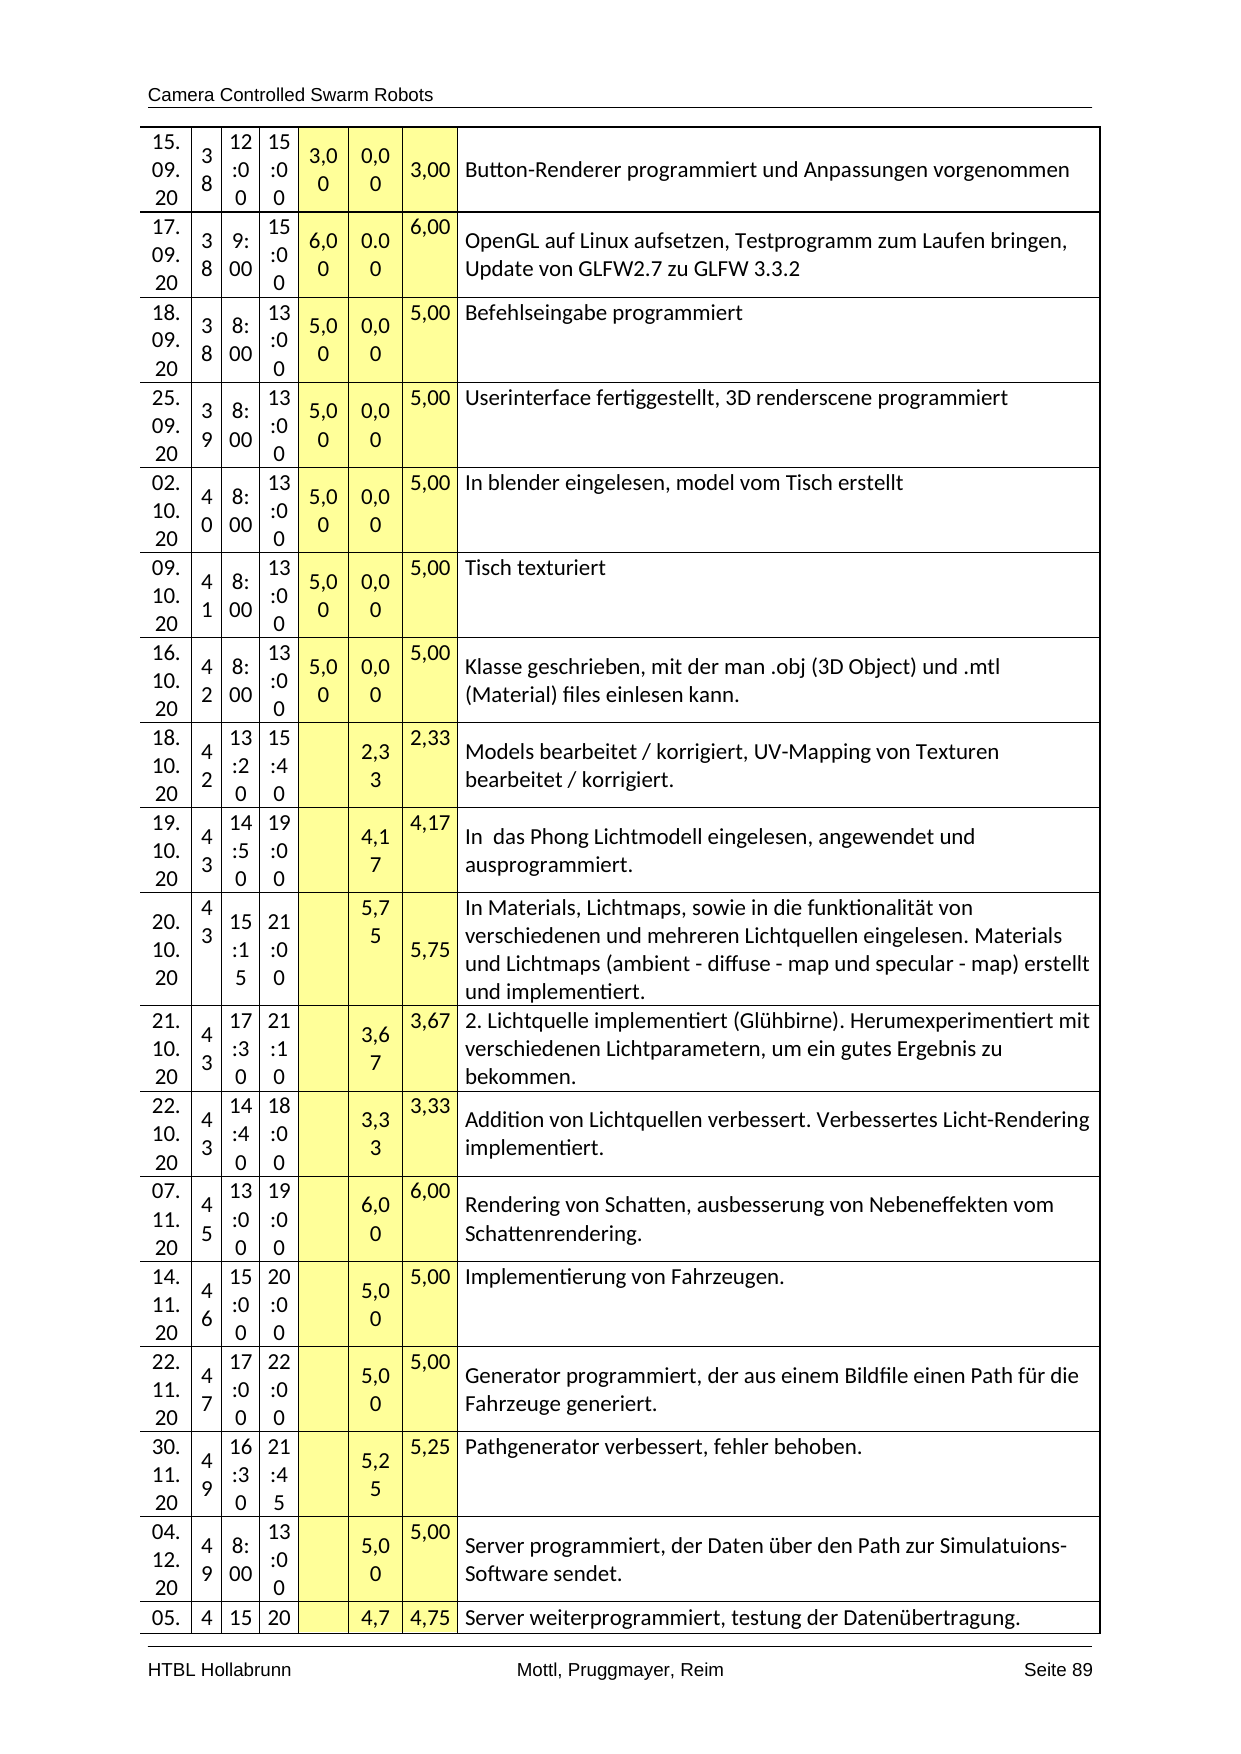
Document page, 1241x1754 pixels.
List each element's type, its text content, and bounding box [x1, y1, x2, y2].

table_cell 43 [192, 1092, 221, 1176]
table_cell 0,00 [349, 553, 402, 637]
table_cell 6,00 [349, 1177, 402, 1261]
table_cell 8:00 [222, 553, 259, 637]
table_cell 41 [192, 553, 221, 637]
table_cell 6,00 [299, 213, 348, 297]
table_cell 13:00 [260, 638, 298, 722]
table_cell 3,33 [349, 1092, 402, 1176]
table_cell 15:00 [260, 213, 298, 297]
table_cell 14:50 [222, 808, 259, 892]
table_cell 5,00 [403, 298, 457, 382]
table_cell 21:10 [260, 1006, 298, 1091]
table_cell 4,75 [403, 1602, 457, 1632]
table_cell [299, 1092, 348, 1176]
table_cell 0,00 [349, 468, 402, 552]
table_cell [299, 723, 348, 807]
table_cell 8:00 [222, 383, 259, 467]
table_cell 2,33 [403, 723, 457, 807]
table_cell 0,00 [349, 128, 402, 211]
table_cell [299, 1517, 348, 1601]
table_cell 09.10.20 [140, 553, 191, 637]
table_cell 15:00 [222, 1262, 259, 1346]
table_cell 22.11.20 [140, 1347, 191, 1431]
table_cell 17.09.20 [140, 213, 191, 297]
table_cell 18.10.20 [140, 723, 191, 807]
table_cell 40 [192, 468, 221, 552]
table_cell [299, 1262, 348, 1346]
table_cell 21.10.20 [140, 1006, 191, 1091]
table_cell 20:00 [260, 1262, 298, 1346]
table_cell 13:00 [260, 468, 298, 552]
table_cell 5,25 [403, 1432, 457, 1516]
table_cell 15:00 [260, 128, 298, 211]
table_cell Tisch texturiert [458, 553, 1099, 637]
table_cell 3,00 [403, 128, 457, 211]
table_cell 21:00 [260, 893, 298, 1005]
table_cell 13:00 [260, 383, 298, 467]
table_cell 38 [192, 213, 221, 297]
table_cell 04.12.20 [140, 1517, 191, 1601]
table_cell 22.10.20 [140, 1092, 191, 1176]
table_cell Implementierung von Fahrzeugen. [458, 1262, 1099, 1346]
table_cell 15.09.20 [140, 128, 191, 211]
table_cell 6,00 [403, 1177, 457, 1261]
table_cell 9:00 [222, 213, 259, 297]
table_cell 43 [192, 1006, 221, 1091]
table_cell 19:00 [260, 808, 298, 892]
table_cell Generator programmiert, der aus einem Bildfile einen Path für die Fahrzeuge generiert. [458, 1347, 1099, 1431]
table_cell 4,17 [403, 808, 457, 892]
table_cell Server programmiert, der Daten über den Path zur Simulatuions-Software sendet. [458, 1517, 1099, 1601]
table_cell Rendering von Schatten, ausbesserung von Nebeneffekten vom Schattenrendering. [458, 1177, 1099, 1261]
table_cell Models bearbeitet / korrigiert, UV-Mapping von Texturen bearbeitet / korrigiert. [458, 723, 1099, 807]
table_cell 5,00 [403, 553, 457, 637]
table_cell 8:00 [222, 298, 259, 382]
table_cell 15:40 [260, 723, 298, 807]
table_cell 5,00 [403, 1517, 457, 1601]
table_cell 0,00 [349, 383, 402, 467]
table_cell 07.11.20 [140, 1177, 191, 1261]
table_cell 46 [192, 1262, 221, 1346]
table_cell In Materials, Lichtmaps, sowie in die funktionalität von verschiedenen und mehreren Lichtquellen eingelesen. Materials und Lichtmaps (ambient - diffuse - map und specular - map) erstellt und implementiert. [458, 893, 1099, 1005]
table_cell 20:15 [260, 1602, 298, 1632]
table_cell 3,67 [349, 1006, 402, 1091]
table_cell 5,75 [403, 893, 457, 1005]
table_cell 5,25 [349, 1432, 402, 1516]
table_cell 17:30 [222, 1006, 259, 1091]
table_cell 5,00 [299, 638, 348, 722]
table_cell In das Phong Lichtmodell eingelesen, angewendet und ausprogrammiert. [458, 808, 1099, 892]
table_cell 38 [192, 298, 221, 382]
table_cell Befehlseingabe programmiert [458, 298, 1099, 382]
table_cell 20.10.20 [140, 893, 191, 1005]
table_cell [299, 1432, 348, 1516]
table_cell 5,00 [299, 383, 348, 467]
table_cell [299, 808, 348, 892]
table_cell 5,00 [403, 638, 457, 722]
table_cell Userinterface fertiggestellt, 3D renderscene programmiert [458, 383, 1099, 467]
table_cell [299, 893, 348, 1005]
table_cell 5,00 [403, 383, 457, 467]
table_cell 13:20 [222, 723, 259, 807]
table_cell 4,75 [349, 1602, 402, 1632]
table_cell 8:00 [222, 1517, 259, 1601]
table_cell 8:00 [222, 468, 259, 552]
table_cell Pathgenerator verbessert, fehler behoben. [458, 1432, 1099, 1516]
table_cell 13:00 [260, 553, 298, 637]
table_cell 16:30 [222, 1432, 259, 1516]
table_cell 39 [192, 383, 221, 467]
table_cell 5,00 [349, 1262, 402, 1346]
table_cell 5,00 [349, 1347, 402, 1431]
table_cell 14.11.20 [140, 1262, 191, 1346]
table_cell 6,00 [403, 213, 457, 297]
table_cell 42 [192, 638, 221, 722]
table_cell In blender eingelesen, model vom Tisch erstellt [458, 468, 1099, 552]
table_cell 42 [192, 723, 221, 807]
table_cell 0,00 [349, 298, 402, 382]
table_cell 49 [192, 1517, 221, 1601]
table_cell 30.11.20 [140, 1432, 191, 1516]
table_cell 5,75 [349, 893, 402, 1005]
table_cell [299, 1006, 348, 1091]
table_cell 13:00 [222, 1177, 259, 1261]
table_cell 5,00 [299, 468, 348, 552]
table_cell 0,00 [349, 638, 402, 722]
table_cell 12:00 [222, 128, 259, 211]
table_cell 13:00 [260, 298, 298, 382]
table_cell 49 [192, 1432, 221, 1516]
table_cell 22:00 [260, 1347, 298, 1431]
table_cell 5,00 [403, 1347, 457, 1431]
table_cell 21:45 [260, 1432, 298, 1516]
table_cell OpenGL auf Linux aufsetzen, Testprogramm zum Laufen bringen, Update von GLFW2.7 zu GLFW 3.3.2 [458, 213, 1099, 297]
table_cell 5,00 [349, 1517, 402, 1601]
table_cell [299, 1347, 348, 1431]
table_cell 25.09.20 [140, 383, 191, 467]
table_cell 3,33 [403, 1092, 457, 1176]
table_cell 02.10.20 [140, 468, 191, 552]
table_cell 17:00 [222, 1347, 259, 1431]
table_cell 14:40 [222, 1092, 259, 1176]
table_cell Klasse geschrieben, mit der man .obj (3D Object) und .mtl (Material) files einlesen kann. [458, 638, 1099, 722]
table_cell 13:00 [260, 1517, 298, 1601]
table_cell 18.09.20 [140, 298, 191, 382]
table_cell 18:00 [260, 1092, 298, 1176]
table_cell 4,17 [349, 808, 402, 892]
table_cell 15:15 [222, 893, 259, 1005]
table_cell 5,00 [403, 468, 457, 552]
table_cell 15:30 [222, 1602, 259, 1632]
table_cell 0.00 [349, 213, 402, 297]
table_cell 5,00 [403, 1262, 457, 1346]
table_cell 16.10.20 [140, 638, 191, 722]
table_cell 5,00 [299, 298, 348, 382]
table_cell Addition von Lichtquellen verbessert. Verbessertes Licht-Rendering implementiert. [458, 1092, 1099, 1176]
table_cell 5,00 [299, 553, 348, 637]
table_cell 05.12.20 [140, 1602, 191, 1632]
table_cell 47 [192, 1347, 221, 1431]
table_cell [458, 1602, 1099, 1632]
table_cell 3,67 [403, 1006, 457, 1091]
table_cell 38 [192, 128, 221, 211]
table_cell 45 [192, 1177, 221, 1261]
table_cell 43 [192, 808, 221, 892]
table_cell 2,33 [349, 723, 402, 807]
table_cell 49 [192, 1602, 221, 1632]
table_cell 19.10.20 [140, 808, 191, 892]
table_cell 43 [192, 893, 221, 1005]
table_cell 3,00 [299, 128, 348, 211]
table_cell Button-Renderer programmiert und Anpassungen vorgenommen [458, 128, 1099, 211]
table_cell 8:00 [222, 638, 259, 722]
table_cell 2. Lichtquelle implementiert (Glühbirne). Herumexperimentiert mit verschiedenen Lichtparametern, um ein gutes Ergebnis zu bekommen. [458, 1006, 1099, 1091]
table_cell [299, 1602, 348, 1632]
table_cell 19:00 [260, 1177, 298, 1261]
table_cell [299, 1177, 348, 1261]
